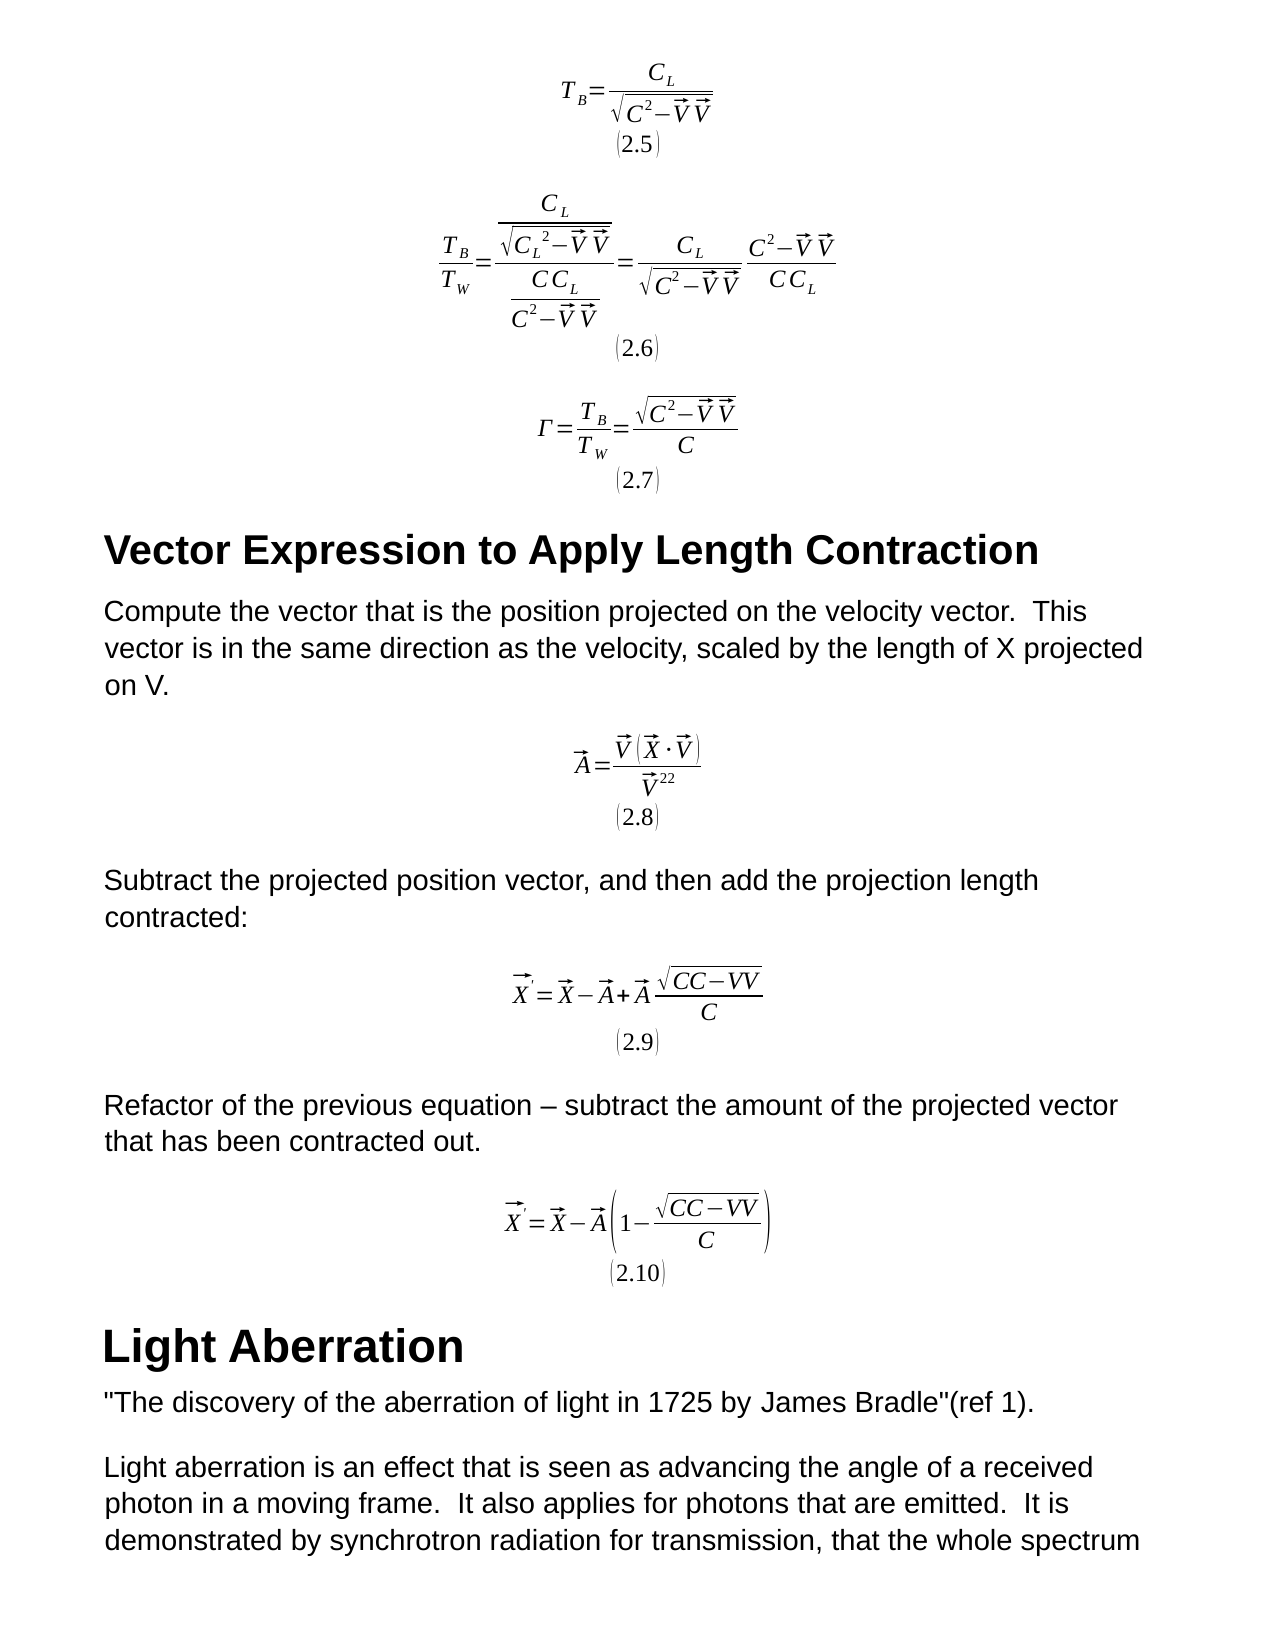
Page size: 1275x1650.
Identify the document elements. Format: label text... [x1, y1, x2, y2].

text Compute the vector that is the position projected on the velocity vector. This vector is in the same direction as the velocity, scaled by the length of X projected on V. [103, 594, 1172, 701]
text Subtract the projected position vector, and then add the projection length contracted: [103, 863, 1172, 933]
text Refactor of the previous equation – subtract the amount of the projected vector that has been contracted out. [103, 1088, 1172, 1158]
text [103, 1449, 1172, 1557]
subtitle Light Aberration [102, 1318, 1172, 1372]
text "The discovery of the aberration of light in 1725 by James Bradle"(ref 1). [103, 1385, 1172, 1419]
subtitle Vector Expression to Apply Length Contraction [103, 526, 1172, 573]
